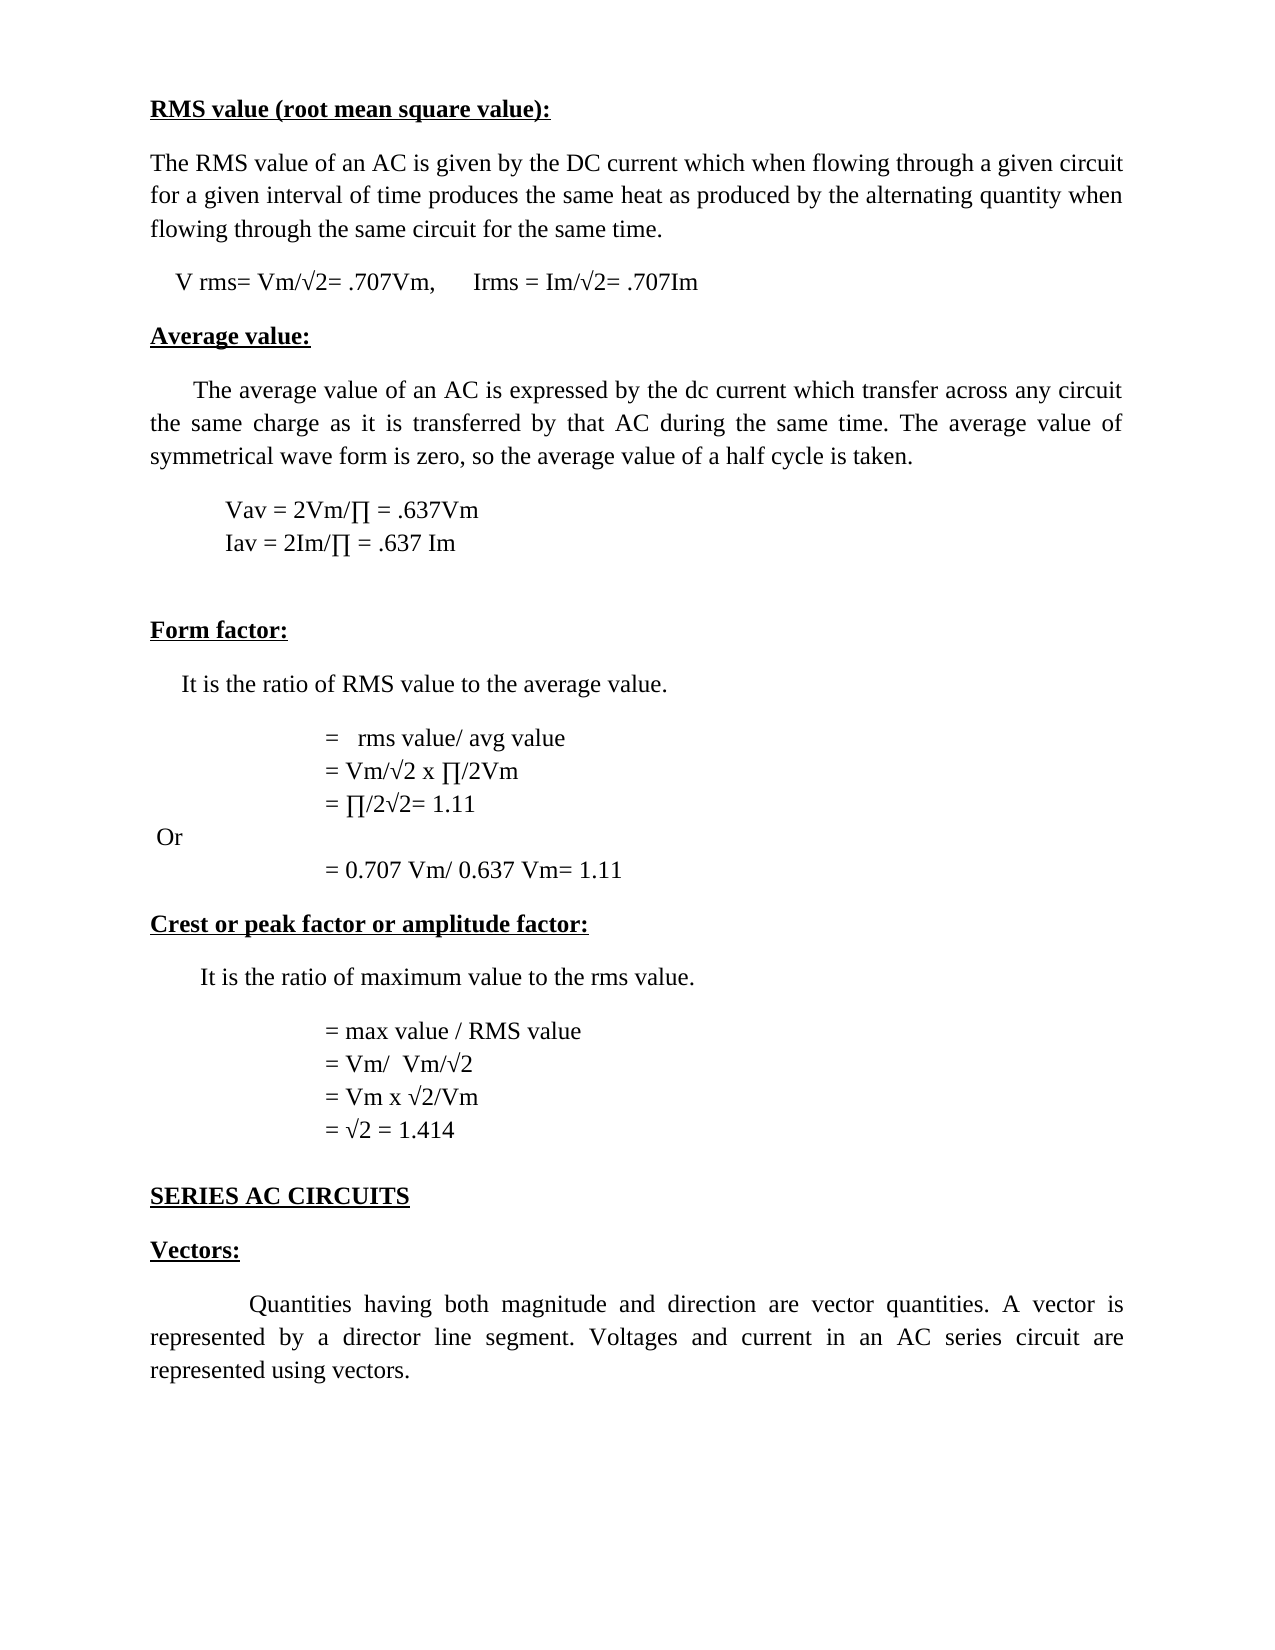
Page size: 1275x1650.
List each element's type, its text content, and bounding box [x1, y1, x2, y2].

text Iav = 2Im/∏ = .637 Im [150, 528, 1125, 557]
text V rms= Vm/√2= .707Vm, Irms = Im/√2= .707Im [150, 267, 1125, 296]
text Vav = 2Vm/∏ = .637Vm [150, 495, 1125, 524]
text The RMS value of an AC is given by the DC current which when flowing through a given circuit for a given interval of time produces the same heat as produced by the alternating quantity when flowing through the same circuit for the same time. [150, 148, 1125, 242]
text Form factor: [150, 615, 1125, 644]
text Average value: [150, 321, 1125, 350]
text = 0.707 Vm/ 0.637 Vm= 1.11 [150, 855, 1125, 883]
text It is the ratio of maximum value to the rms value. [150, 962, 1125, 991]
text = √2 = 1.414 [150, 1115, 1125, 1144]
text RMS value (root mean square value): [150, 94, 1125, 122]
text SERIES AC CIRCUITS [150, 1181, 1125, 1210]
text = max value / RMS value [150, 1016, 1125, 1045]
text Vectors: [150, 1235, 1125, 1264]
text The average value of an AC is expressed by the dc current which transfer across any circuit the same charge as it is transferred by that AC during the same time. The average value of symmetrical wave form is zero, so the average value of a half cycle is taken. [150, 375, 1125, 470]
text Crest or peak factor or amplitude factor: [150, 909, 1125, 937]
text = Vm x √2/Vm [150, 1082, 1125, 1111]
text = Vm/√2 x ∏/2Vm [150, 756, 1125, 784]
text = ∏/2√2= 1.11 [150, 789, 1125, 817]
text = Vm/ Vm/√2 [150, 1049, 1125, 1078]
text It is the ratio of RMS value to the average value. [150, 669, 1125, 698]
text Or [150, 822, 1125, 851]
text Quantities having both magnitude and direction are vector quantities. A vector is represented by a director line segment. Voltages and current in an AC series circuit are represented using vectors. [150, 1289, 1125, 1384]
text = rms value/ avg value [150, 723, 1125, 751]
